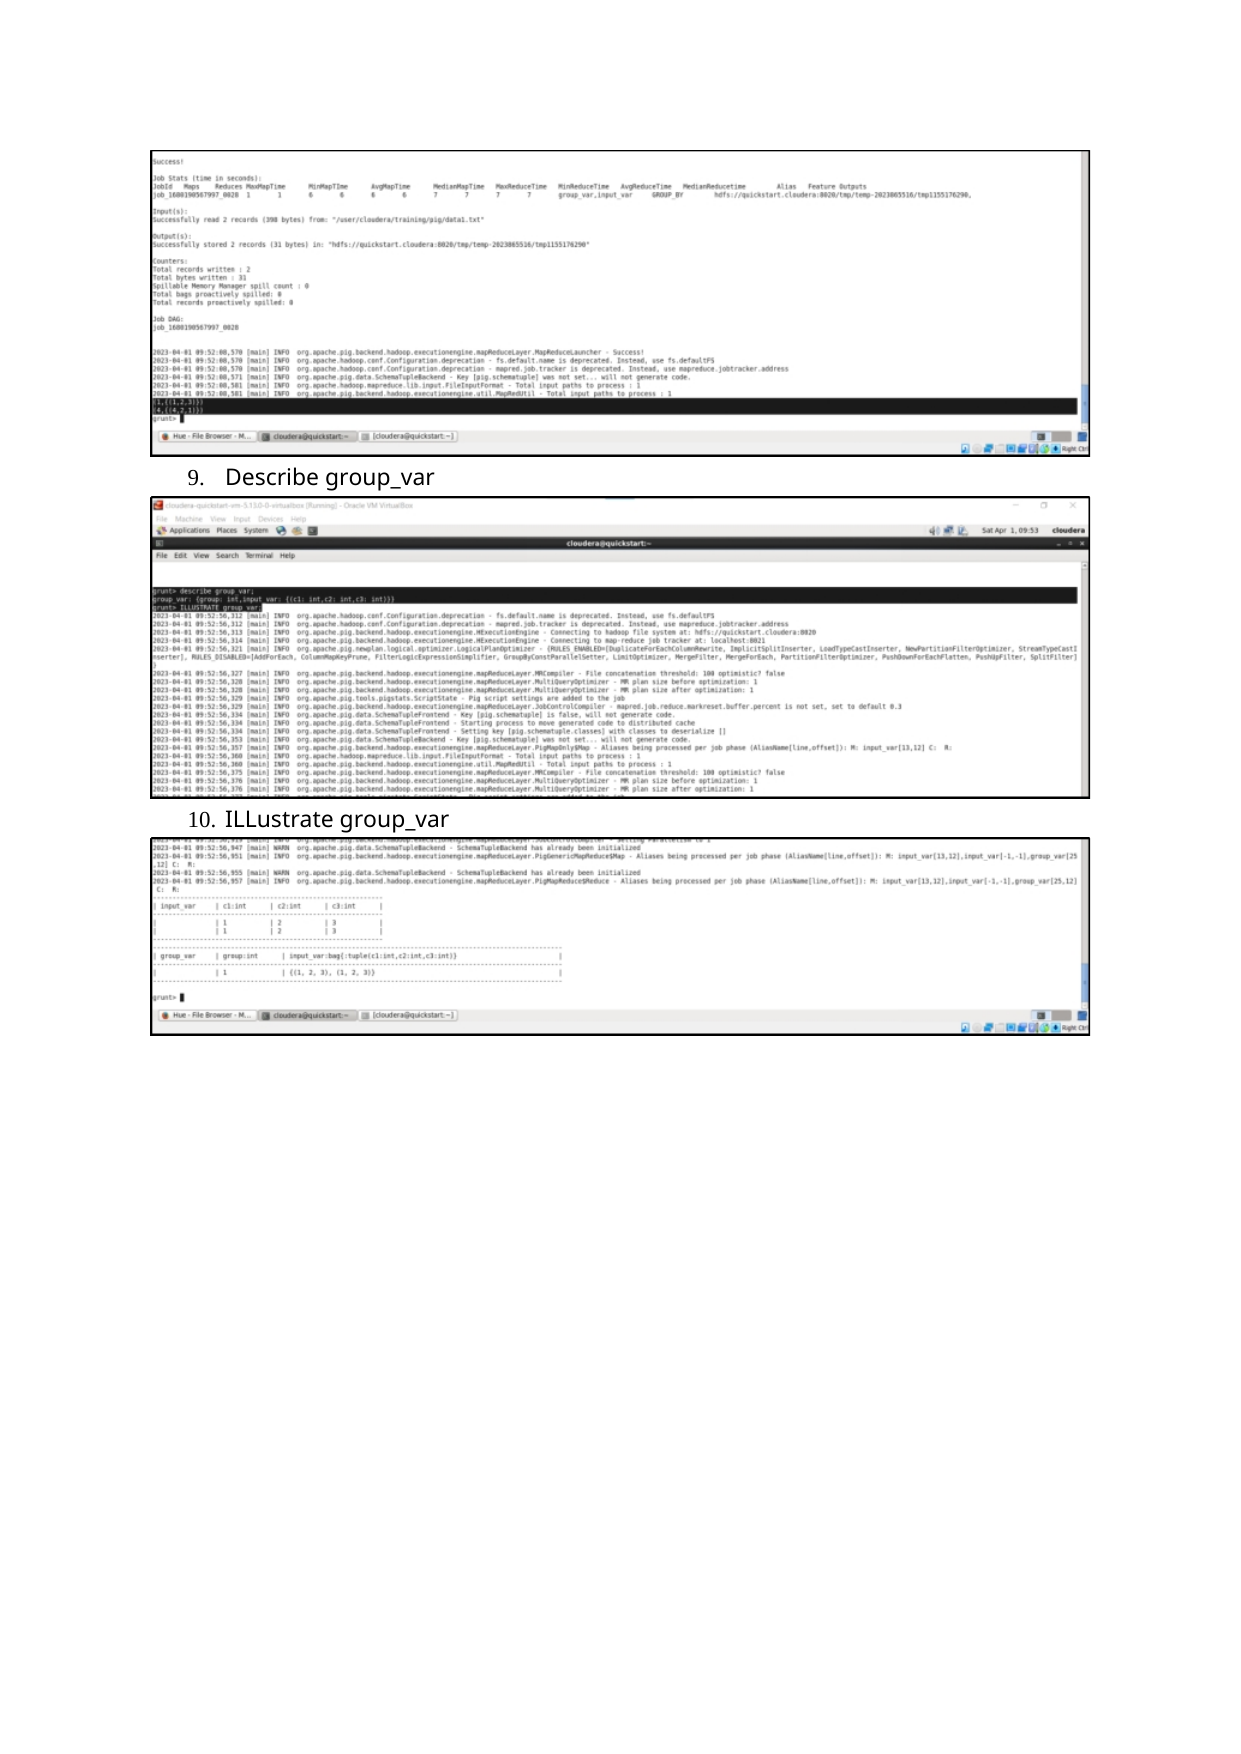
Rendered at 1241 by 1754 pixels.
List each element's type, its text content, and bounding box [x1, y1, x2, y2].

picture [150, 496, 1091, 799]
picture [150, 837, 1091, 1036]
list Describe group_var [187, 461, 1090, 492]
picture [150, 150, 1091, 457]
list ILLustrate group_var [187, 803, 1090, 834]
